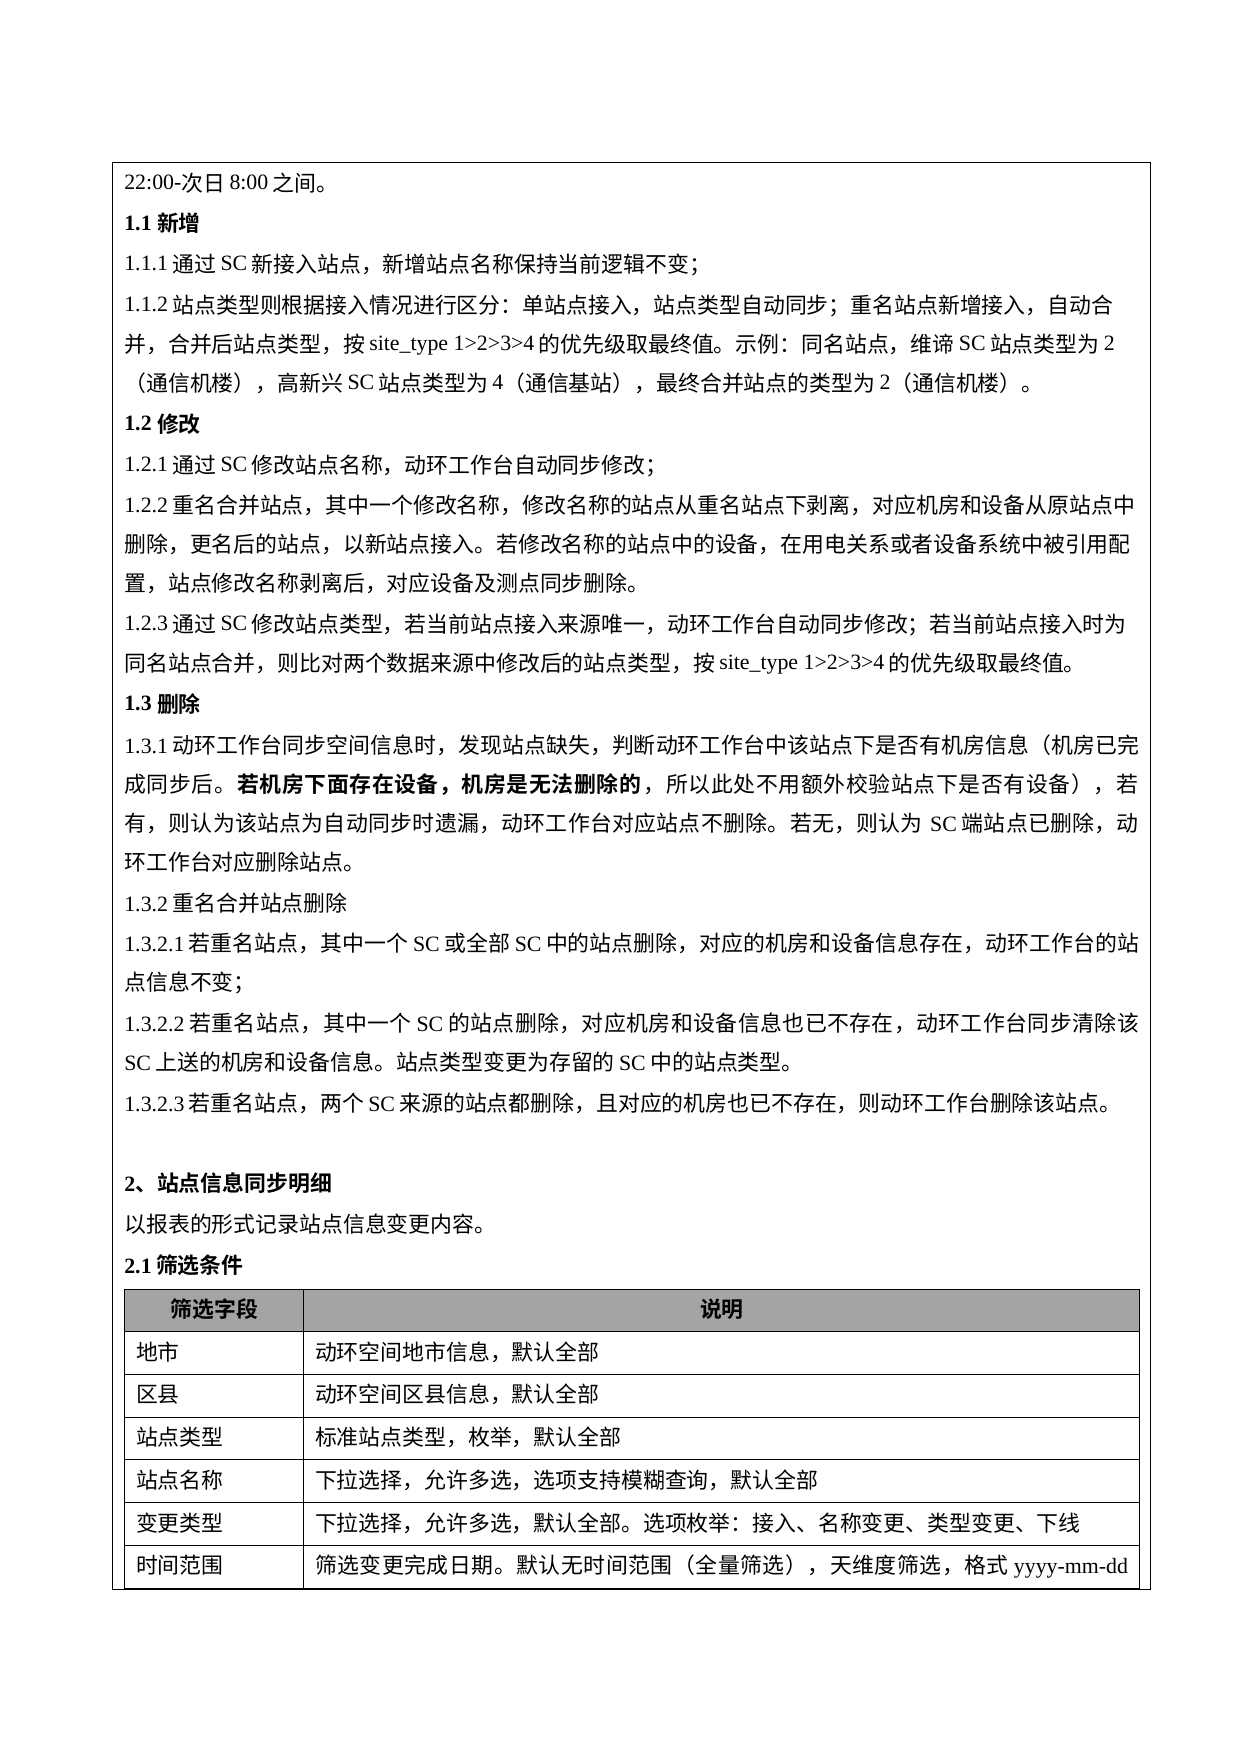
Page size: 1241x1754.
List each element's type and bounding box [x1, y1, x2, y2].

table_cell [113, 163, 1150, 1588]
